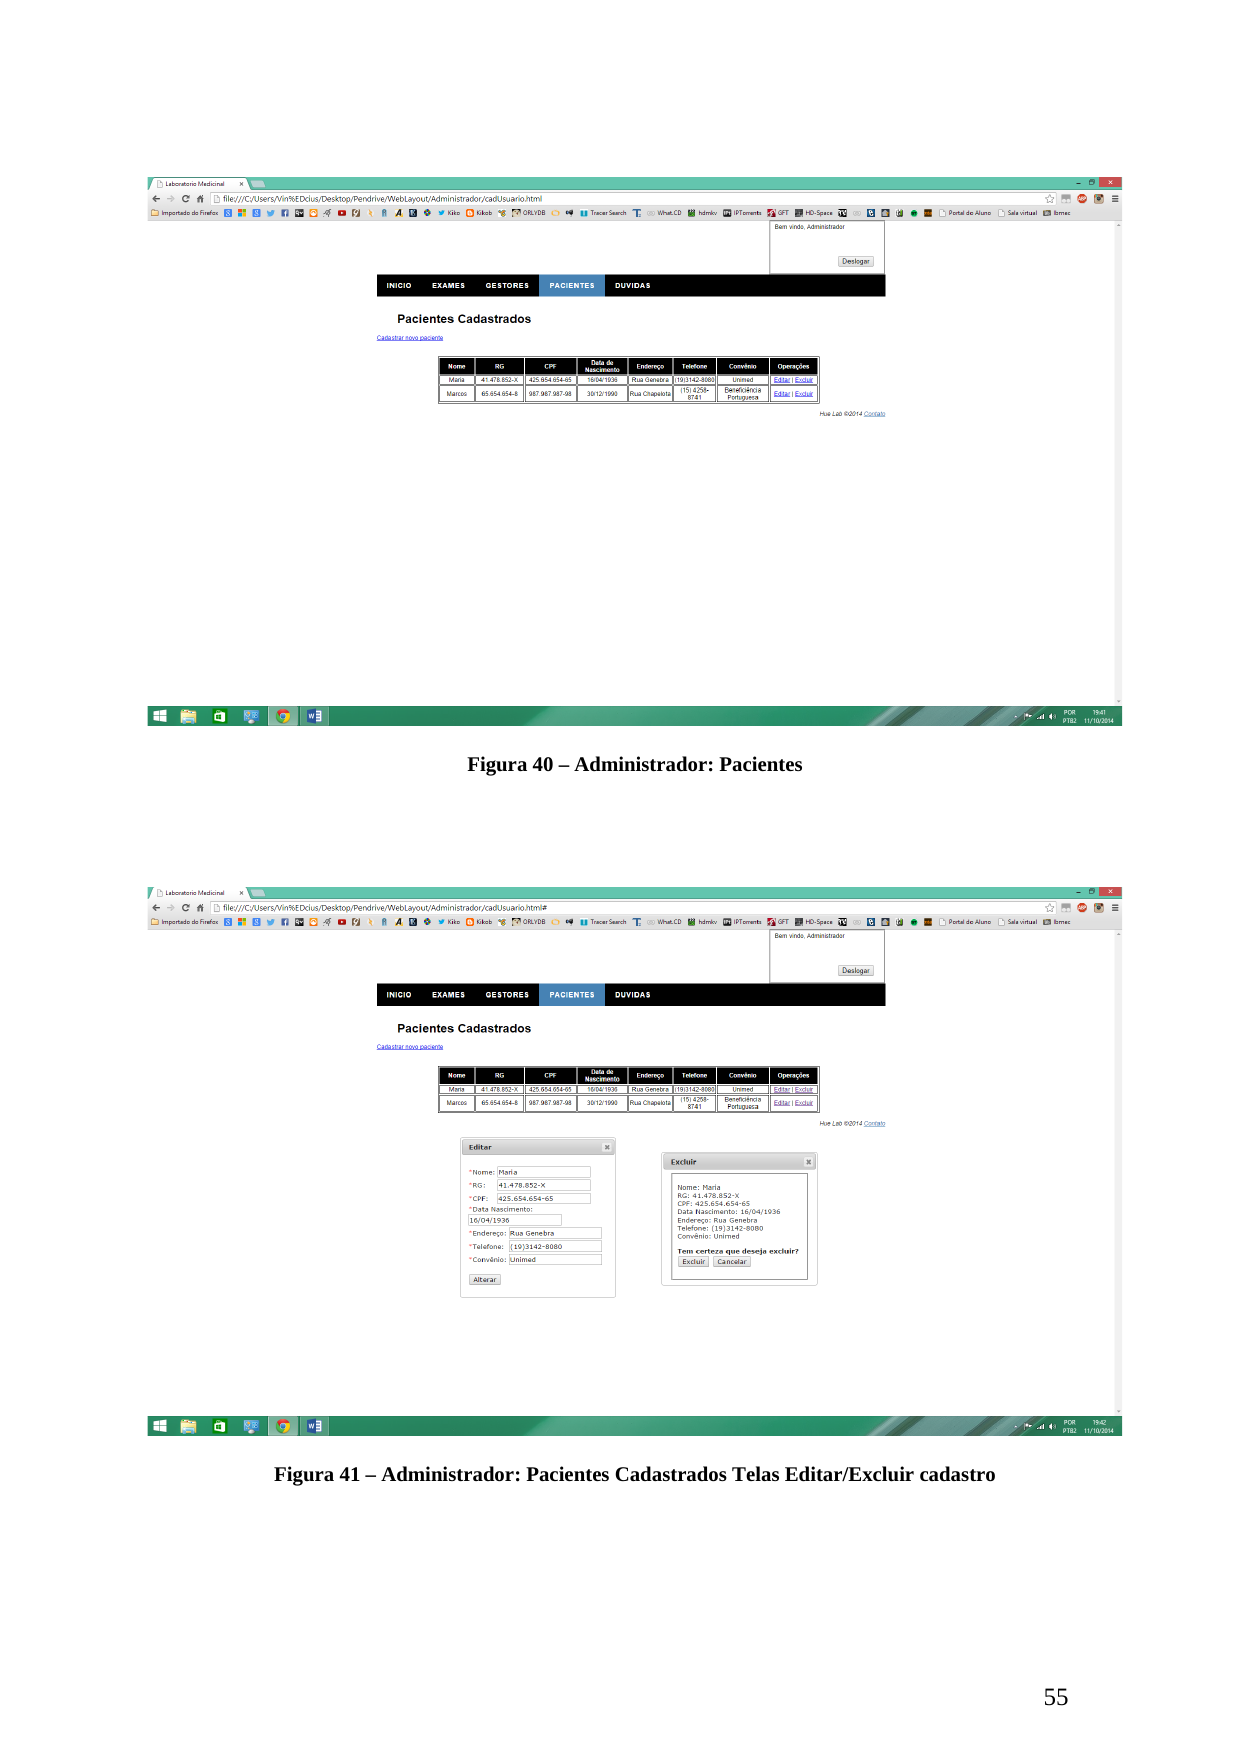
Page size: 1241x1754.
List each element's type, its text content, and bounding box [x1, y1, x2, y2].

picture [147, 887, 1123, 1436]
picture [147, 177, 1123, 726]
